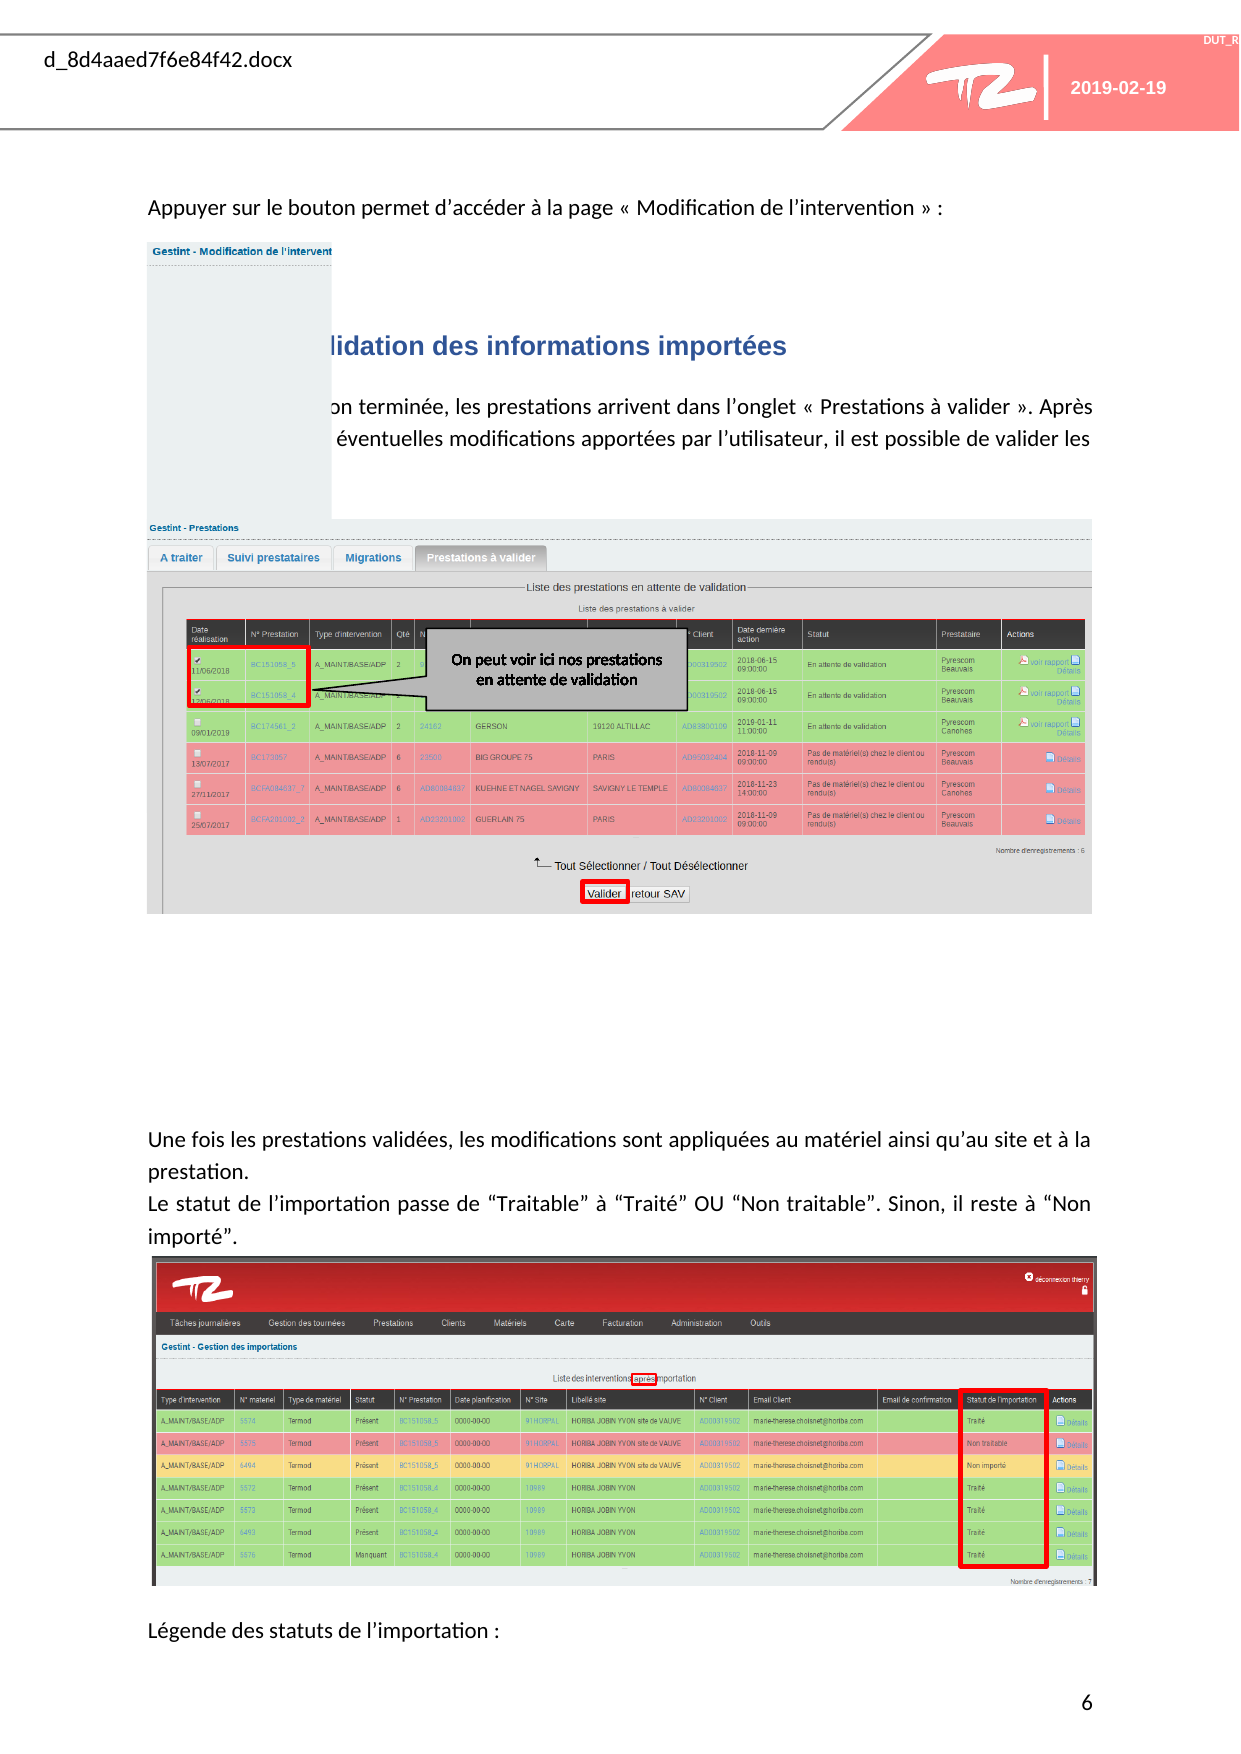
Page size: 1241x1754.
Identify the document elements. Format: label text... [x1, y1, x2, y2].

text Appuyer sur le bouton permet d’accéder à la page « Modification de l’intervention » : [148, 193, 1093, 221]
text Une fois les prestations validées, les modifications sont appliquées au matériel ainsi qu’au site et à la prestation. [148, 1125, 1093, 1185]
text Une fois l’importation terminée, les prestations arrivent dans l’onglet « Prestations à valider ». Après la vérification et les éventuelles modifications apportées par l’utilisateur, il est possible de valider les prestations. [333, 392, 1093, 485]
text Le statut de l’importation passe de “Traitable” à “Traité” OU “Non traitable”. Sinon, il reste à “Non importé”. [148, 1189, 1093, 1250]
picture [151, 1256, 1097, 1586]
text Légende des statuts de l’importation : [148, 1616, 1093, 1644]
picture [926, 63, 1037, 110]
subtitle Validation des informations importées [333, 330, 1093, 361]
picture [146, 242, 1092, 914]
